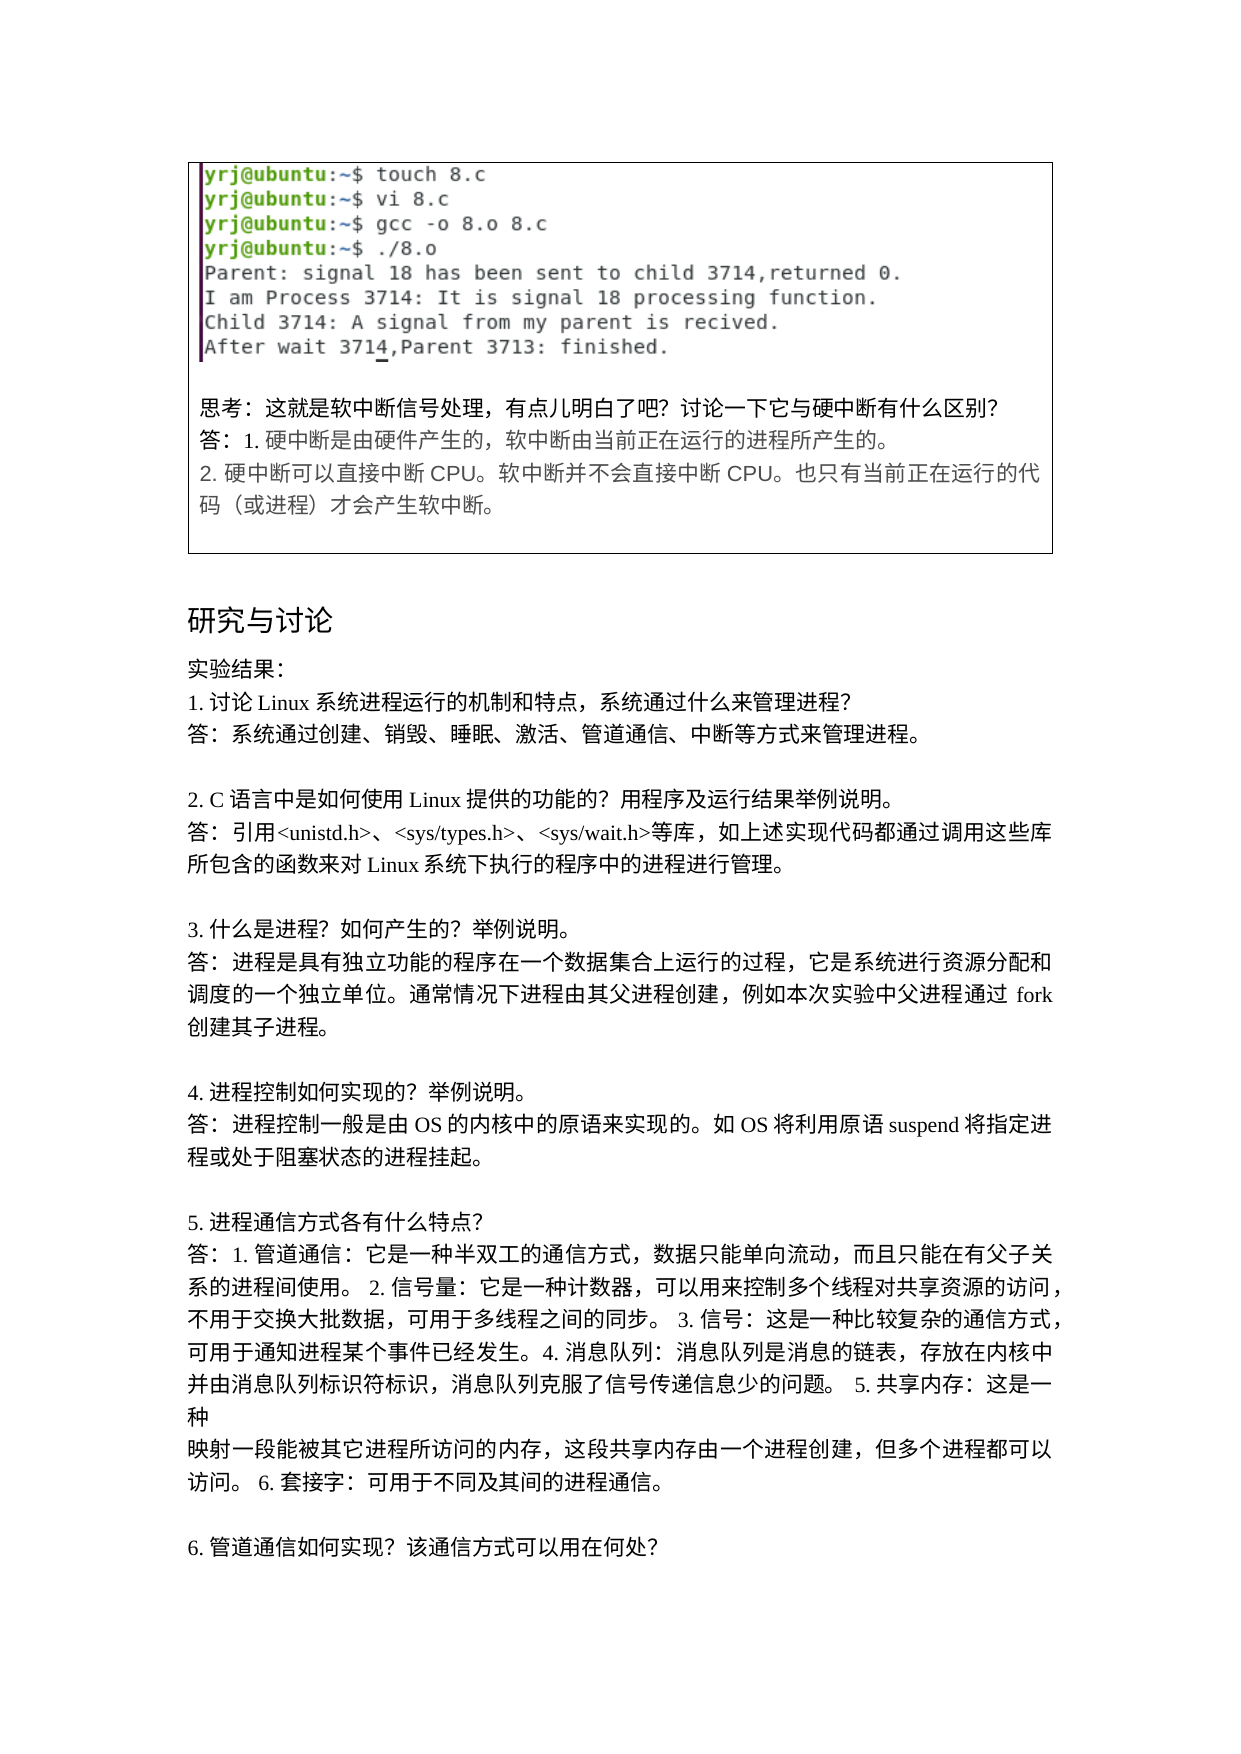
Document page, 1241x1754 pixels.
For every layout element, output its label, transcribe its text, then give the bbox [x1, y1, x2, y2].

text 答：系统通过创建、销毁、睡眠、激活、管道通信、中断等方式来管理进程。 [187, 717, 1053, 749]
text 2. C 语言中是如何使用Linux 提供的功能的？用程序及运行结果举例说明。 [187, 782, 1053, 814]
text 实验结果： [187, 652, 1053, 684]
text 研究与讨论 [187, 587, 1053, 652]
text 答：1. 管道通信：它是一种半双工的通信方式，数据只能单向流动，而且只能在有父子关系的进程间使用。 2. 信号量：它是一种计数器，可以用来控制多个线程对共享资源的访问，不用于交换大批数据，可用于多线程之间的同步。 3. 信号：这是一种比较复杂的通信方式，可用于通知进程某个事件已经发生。4. 消息队列：消息队列是消息的链表，存放在内核中并由消息队列标识符标识，消息队列克服了信号传递信息少的问题。 5. 共享内存：这是一种 [187, 1237, 1053, 1432]
text 答：进程控制一般是由OS的内核中的原语来实现的。如OS将利用原语suspend将指定进程或处于阻塞状态的进程挂起。 [187, 1107, 1053, 1172]
text 6. 管道通信如何实现？该通信方式可以用在何处？ [187, 1529, 1053, 1562]
text 1. 讨论Linux 系统进程运行的机制和特点，系统通过什么来管理进程？ [187, 684, 1053, 717]
text 答：引用<unistd.h>、<sys/types.h>、<sys/wait.h>等库，如上述实现代码都通过调用这些库所包含的函数来对Linux系统下执行的程序中的进程进行管理。 [187, 814, 1053, 879]
text 答：进程是具有独立功能的程序在一个数据集合上运行的过程，它是系统进行资源分配和调度的一个独立单位。通常情况下进程由其父进程创建，例如本次实验中父进程通过fork创建其子进程。 [187, 944, 1053, 1042]
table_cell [189, 163, 1052, 553]
text 4. 进程控制如何实现的？举例说明。 [187, 1074, 1053, 1107]
text 3. 什么是进程？如何产生的？举例说明。 [187, 912, 1053, 944]
text 映射一段能被其它进程所访问的内存，这段共享内存由一个进程创建，但多个进程都可以访问。 6. 套接字：可用于不同及其间的进程通信。 [187, 1432, 1053, 1497]
text 5. 进程通信方式各有什么特点？ [187, 1204, 1053, 1237]
picture [199, 163, 936, 362]
